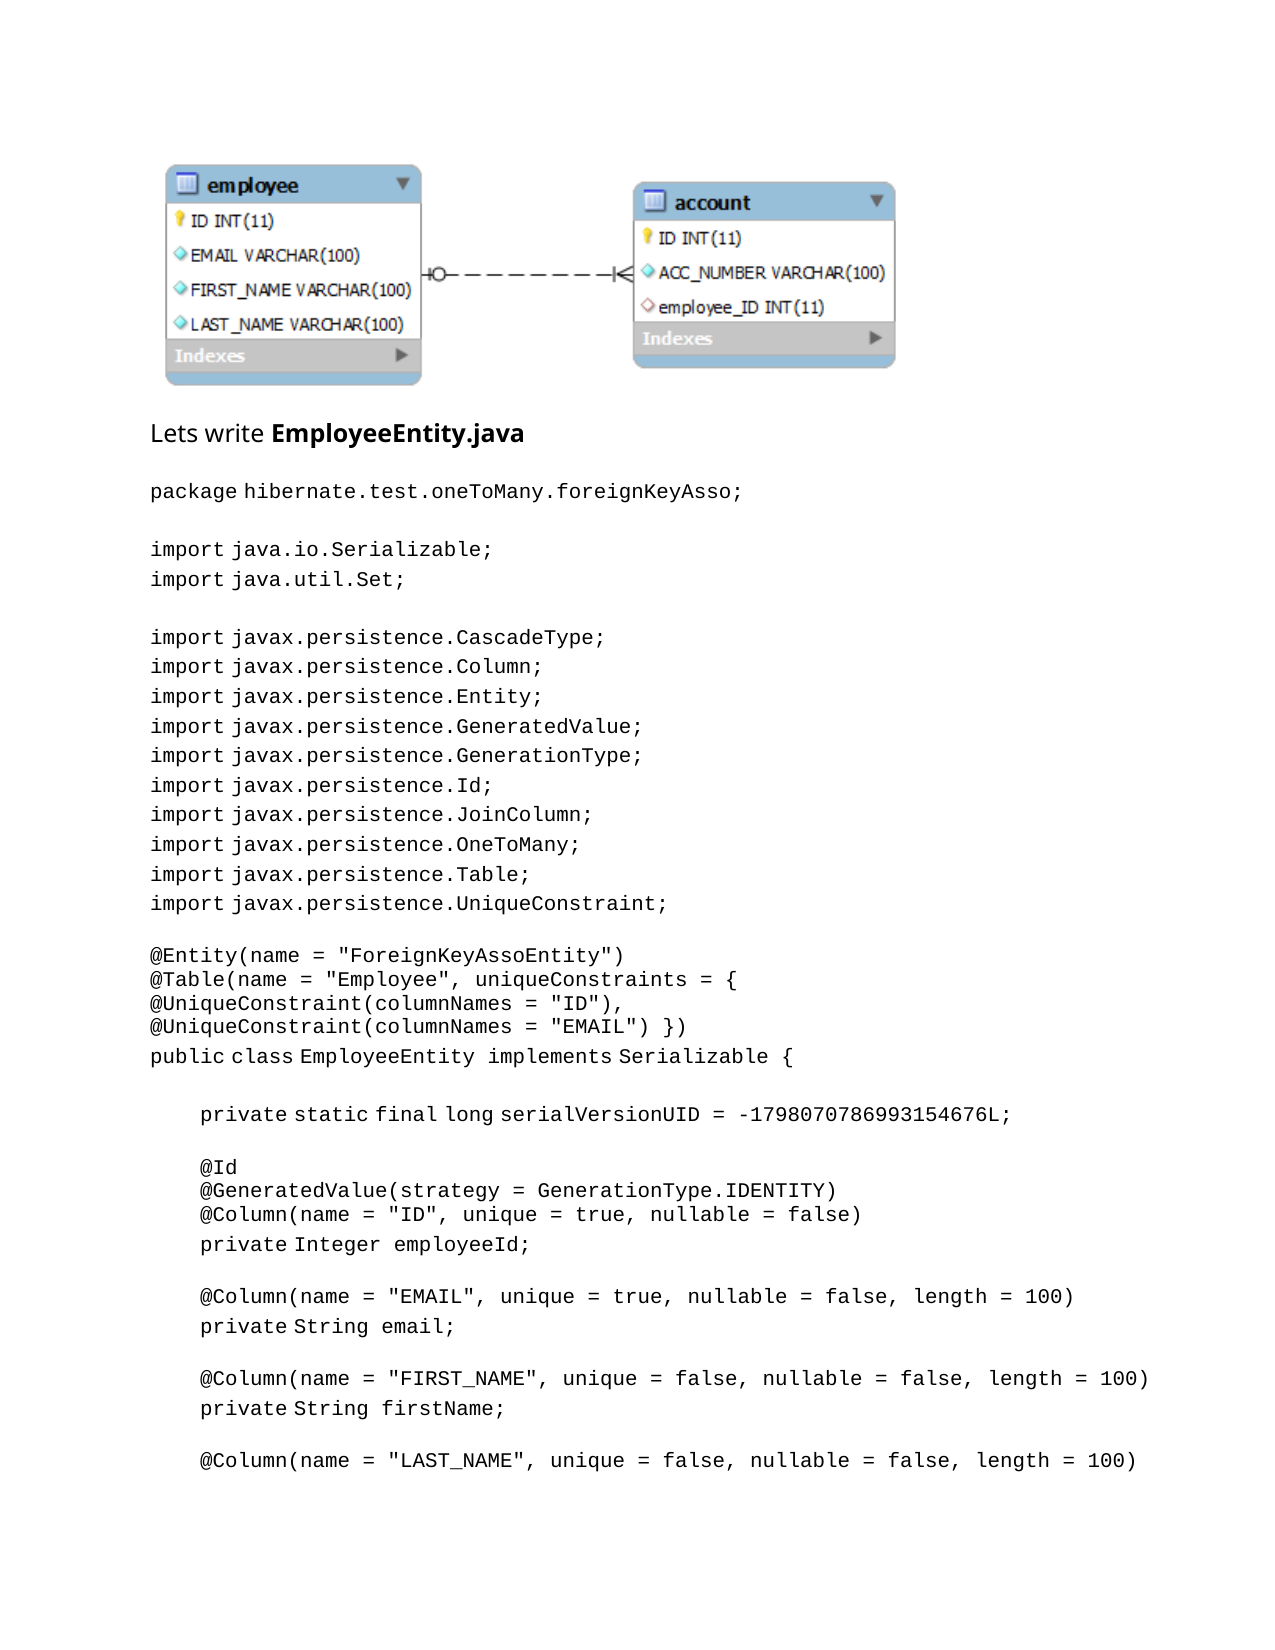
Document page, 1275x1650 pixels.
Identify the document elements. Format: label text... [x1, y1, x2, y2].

picture [150, 150, 910, 400]
text Lets write EmployeeEntity.java [150, 416, 1125, 450]
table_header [150, 475, 1275, 1474]
